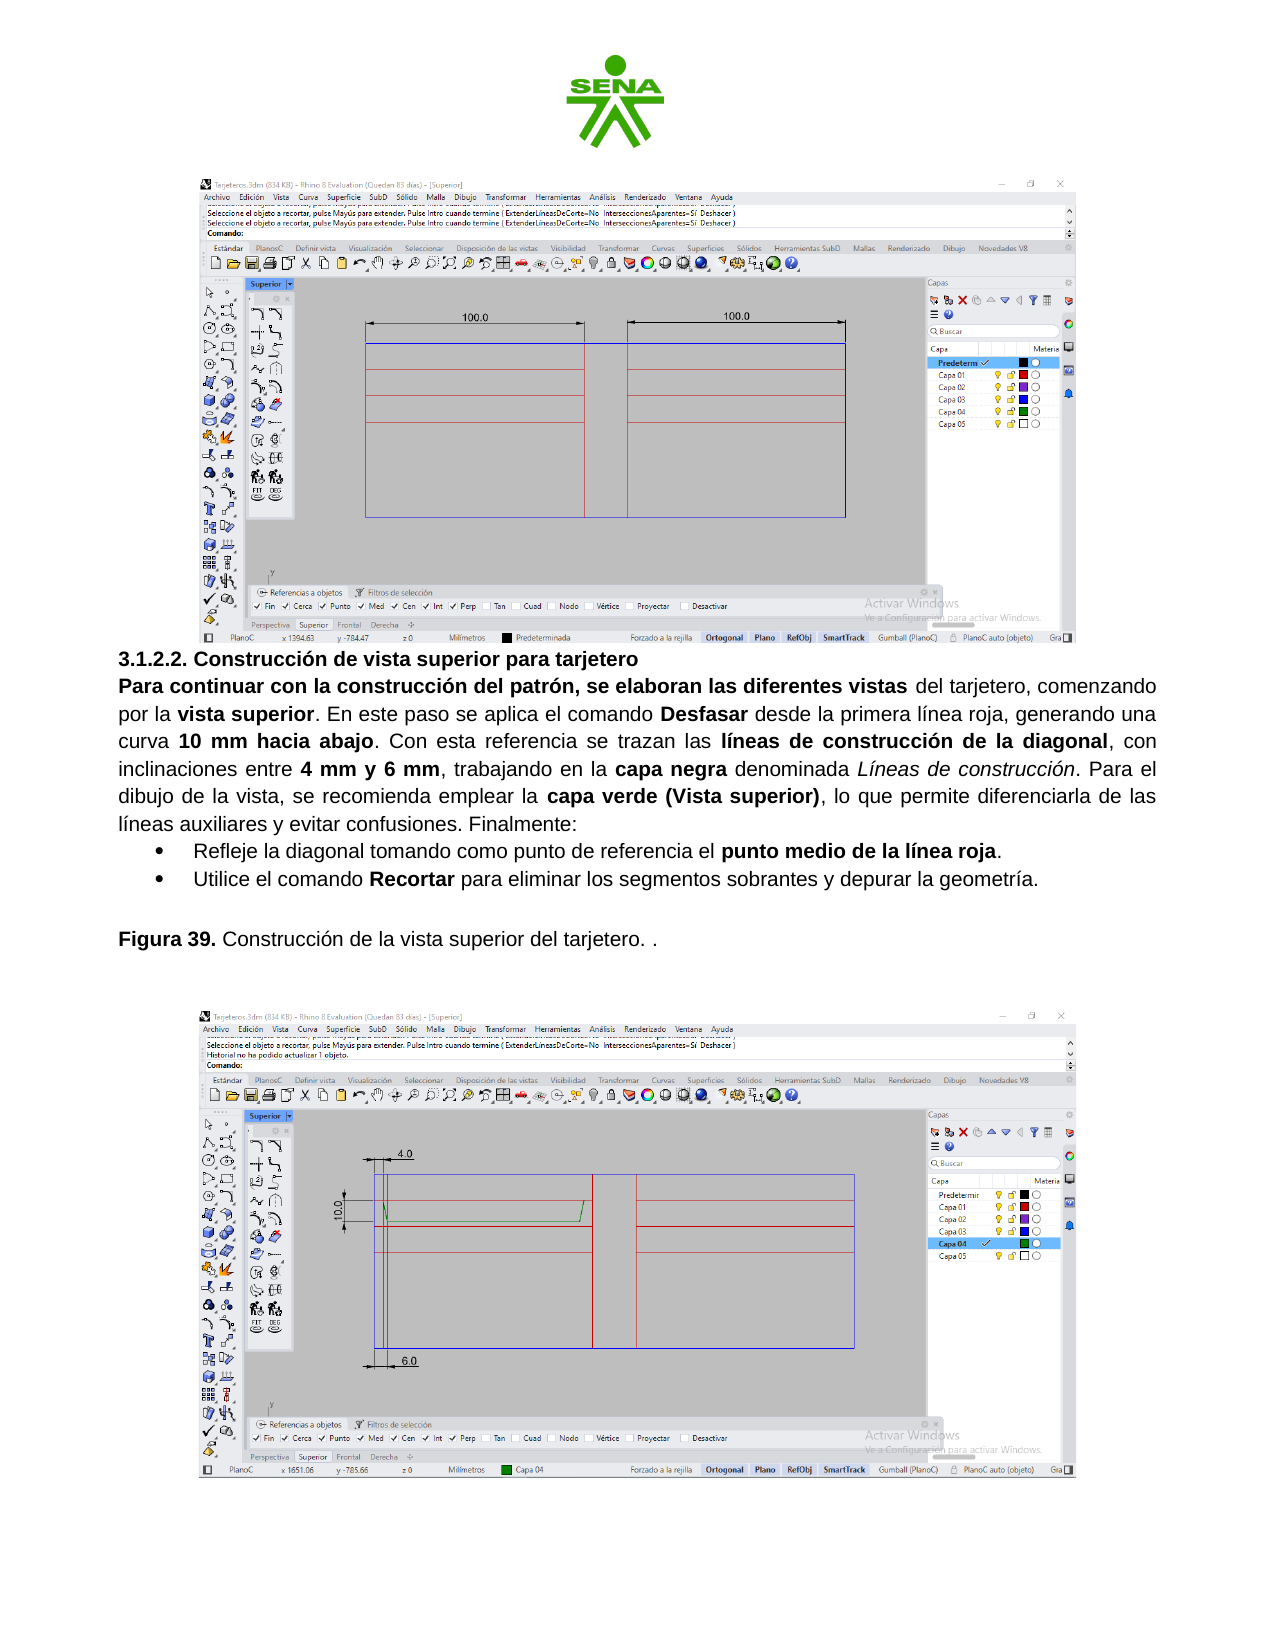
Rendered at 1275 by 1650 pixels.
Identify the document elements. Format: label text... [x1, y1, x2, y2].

text Figura 39. Construcción de la vista superior del tarjetero. . [118, 927, 1157, 951]
list Refleje la diagonal tomando como punto de referencia el punto medio de la línea roja. [156, 839, 1157, 863]
picture [199, 177, 1076, 643]
picture [566, 55, 664, 148]
list Utilice el comando Recortar para eliminar los segmentos sobrantes y depurar la geometría. [156, 867, 1157, 891]
text Para continuar con la construcción del patrón, se elaboran las diferentes vistas del tarjetero, comenzando por la vista superior. En este paso se aplica el comando Desfasar desde la primera línea roja, generando una curva 10 mm hacia abajo. Con esta referencia se trazan las líneas de construcción de la diagonal, con inclinaciones entre 4 mm y 6 mm, trabajando en la capa negra denominada Líneas de construcción. Para el dibujo de la vista, se recomienda emplear la capa verde (Vista superior), lo que permite diferenciarla de las líneas auxiliares y evitar confusiones. Finalmente: [118, 674, 1157, 836]
picture [198, 1009, 1077, 1478]
text 3.1.2.2. Construcción de vista superior para tarjetero [118, 647, 1157, 671]
